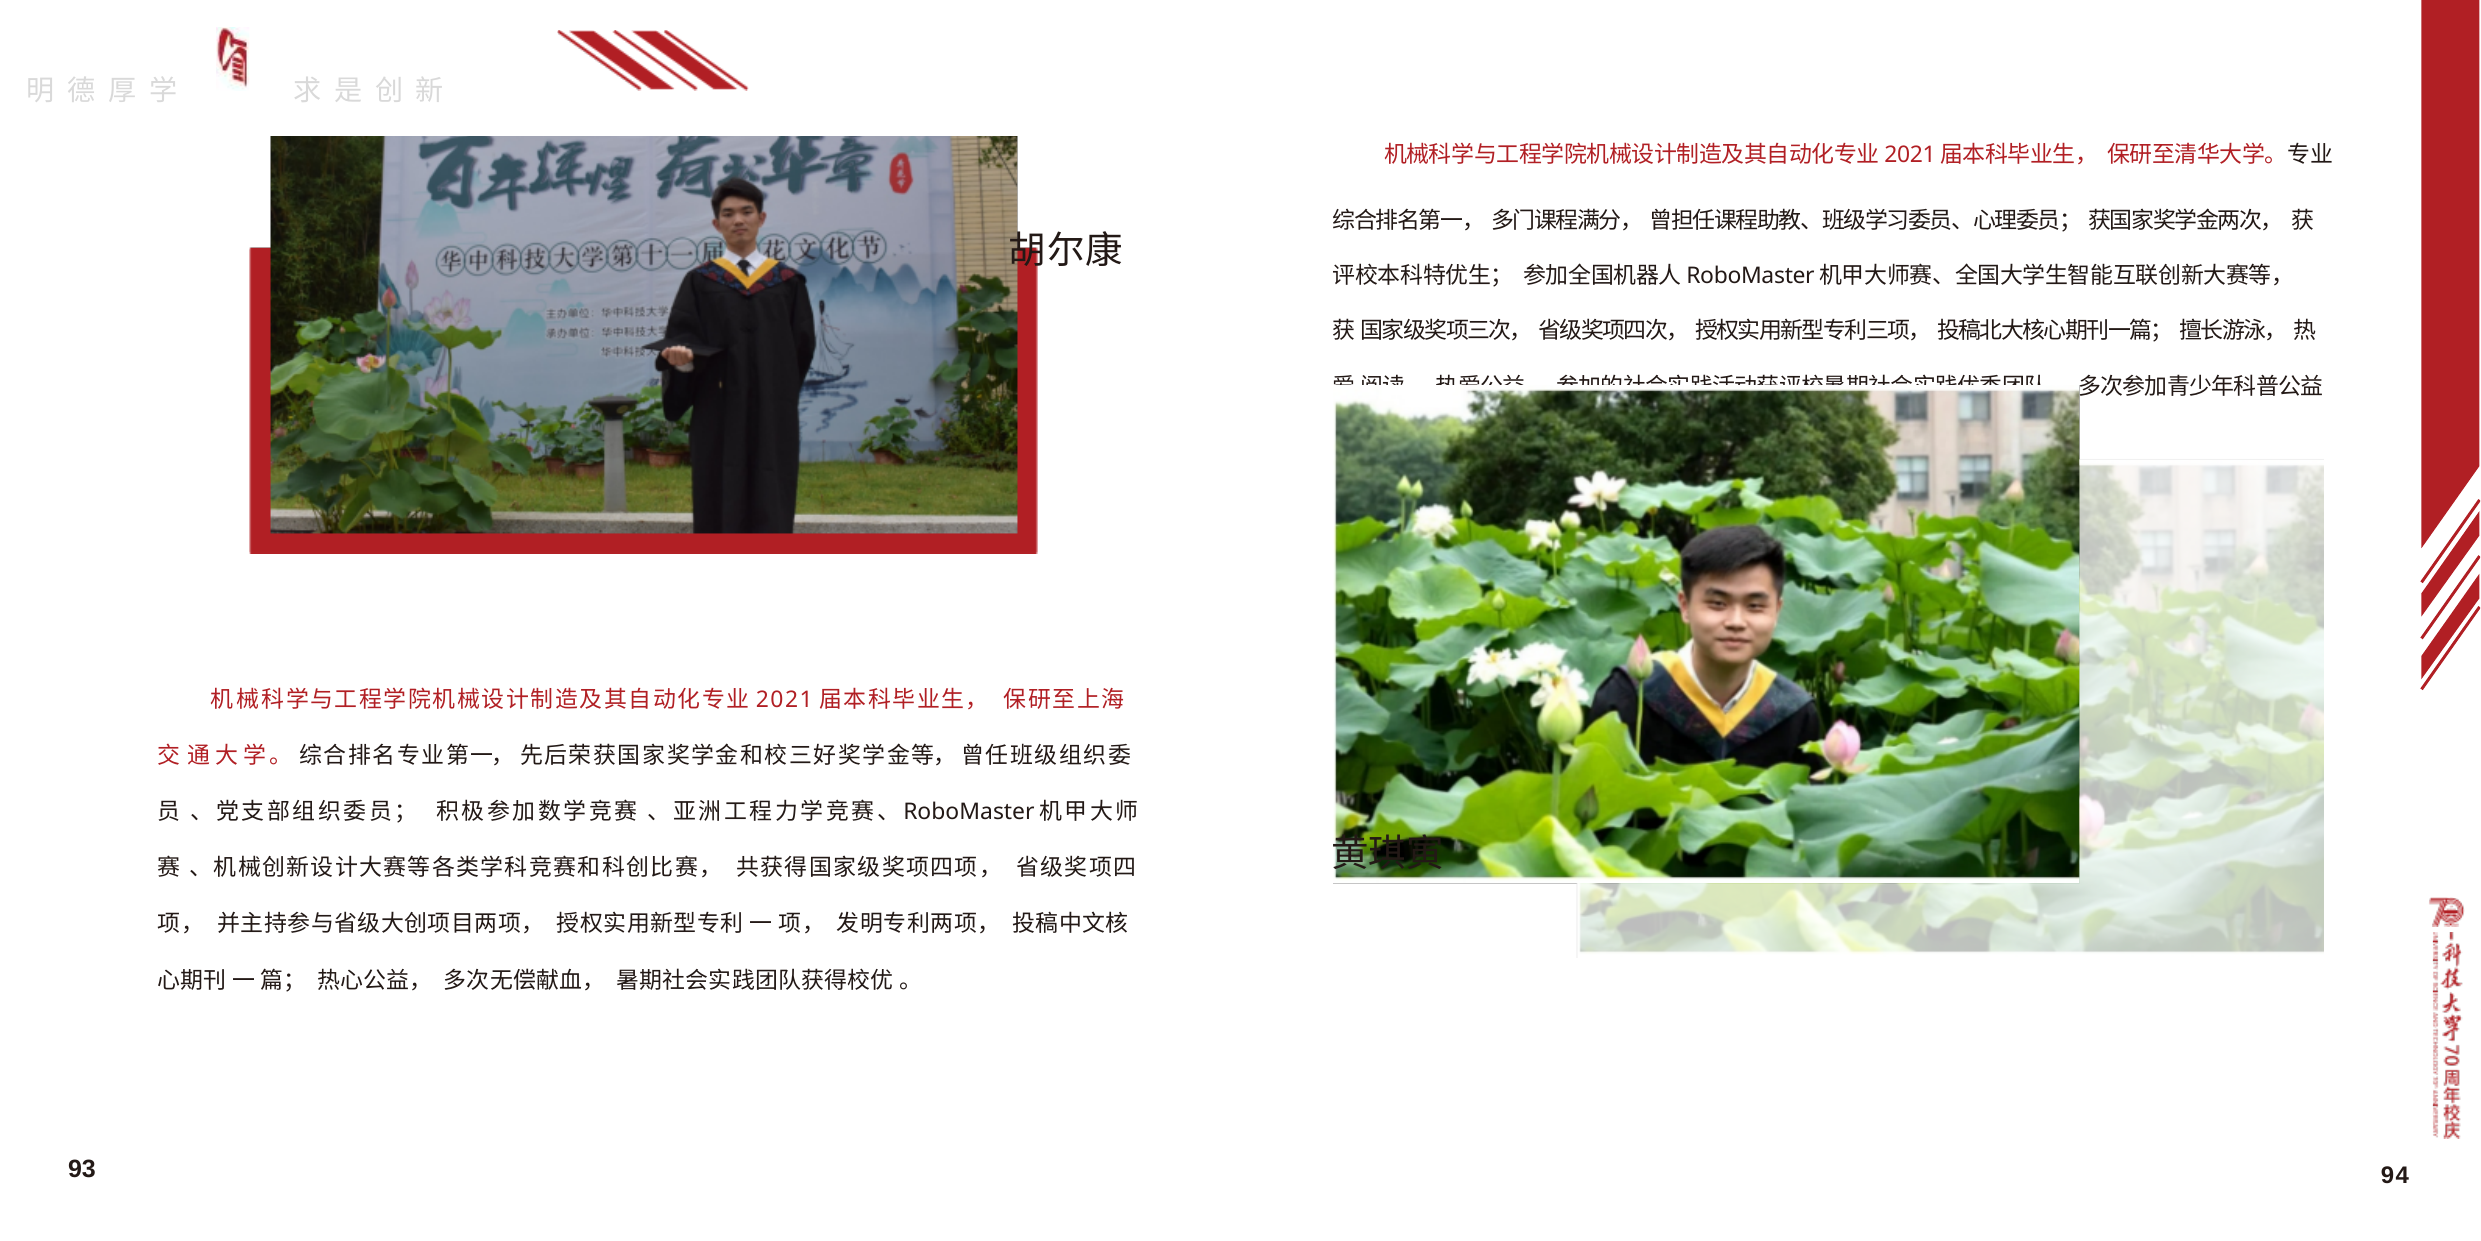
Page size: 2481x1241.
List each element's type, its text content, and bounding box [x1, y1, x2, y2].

table_header 93 [0, 0, 127, 1189]
picture [249, 136, 1038, 554]
picture [557, 30, 749, 91]
picture [2432, 932, 2464, 1139]
table_header 94 [2353, 0, 2410, 1189]
table_header 机械科学与工程学院机械设计制造及其自动化专业2021届本科毕业生， 保研至上海交 通 大 学 。 综 合 排 名 专 业 第 一， 先 后 荣 获 国 家 奖 学 金 和 校 三 好 奖 学 金 等， 曾 任 班 级 组 织 委 员 、党支部组织委员； 积极参加数学竞赛 、亚洲工程力学竞赛、RoboMaster机甲大师 赛 、机械创新设计大赛等各类学科竞赛和科创比赛， 共获得国家级奖项四项， 省级奖项四 项， 并主持参与省级大创项目两项， 授权实用新型专利 一 项， 发明专利两项， 投稿中文核 心期刊 一 篇； 热心公益， 多次无偿献血， 暑期社会实践团队获得校优 。 [127, 0, 1237, 1189]
picture [216, 27, 250, 91]
picture [2428, 897, 2465, 927]
table_header [2410, 0, 2480, 1189]
picture [1333, 385, 2324, 958]
table_header 机械科学与工程学院机械设计制造及其自动化专业2021届本科毕业生， 保研至清华大学。专业 综合排名第一， 多门课程满分， 曾担任课程助教、班级学习委员、心理委员； 获国家奖学金两次， 获 评校本科特优生； 参加全国机器人RoboMaster机甲大师赛、全国大学生智能互联创新大赛等， 获 国家级奖项三次， 省级奖项四次， 授权实用新型专利三项， 投稿北大核心期刊一篇； 擅长游泳， 热爱 阅读， 热爱公益， 参加的社会实践活动获评校暑期社会实践优秀团队， 多次参加青少年科普公益活 动。 [1238, 0, 2352, 1189]
